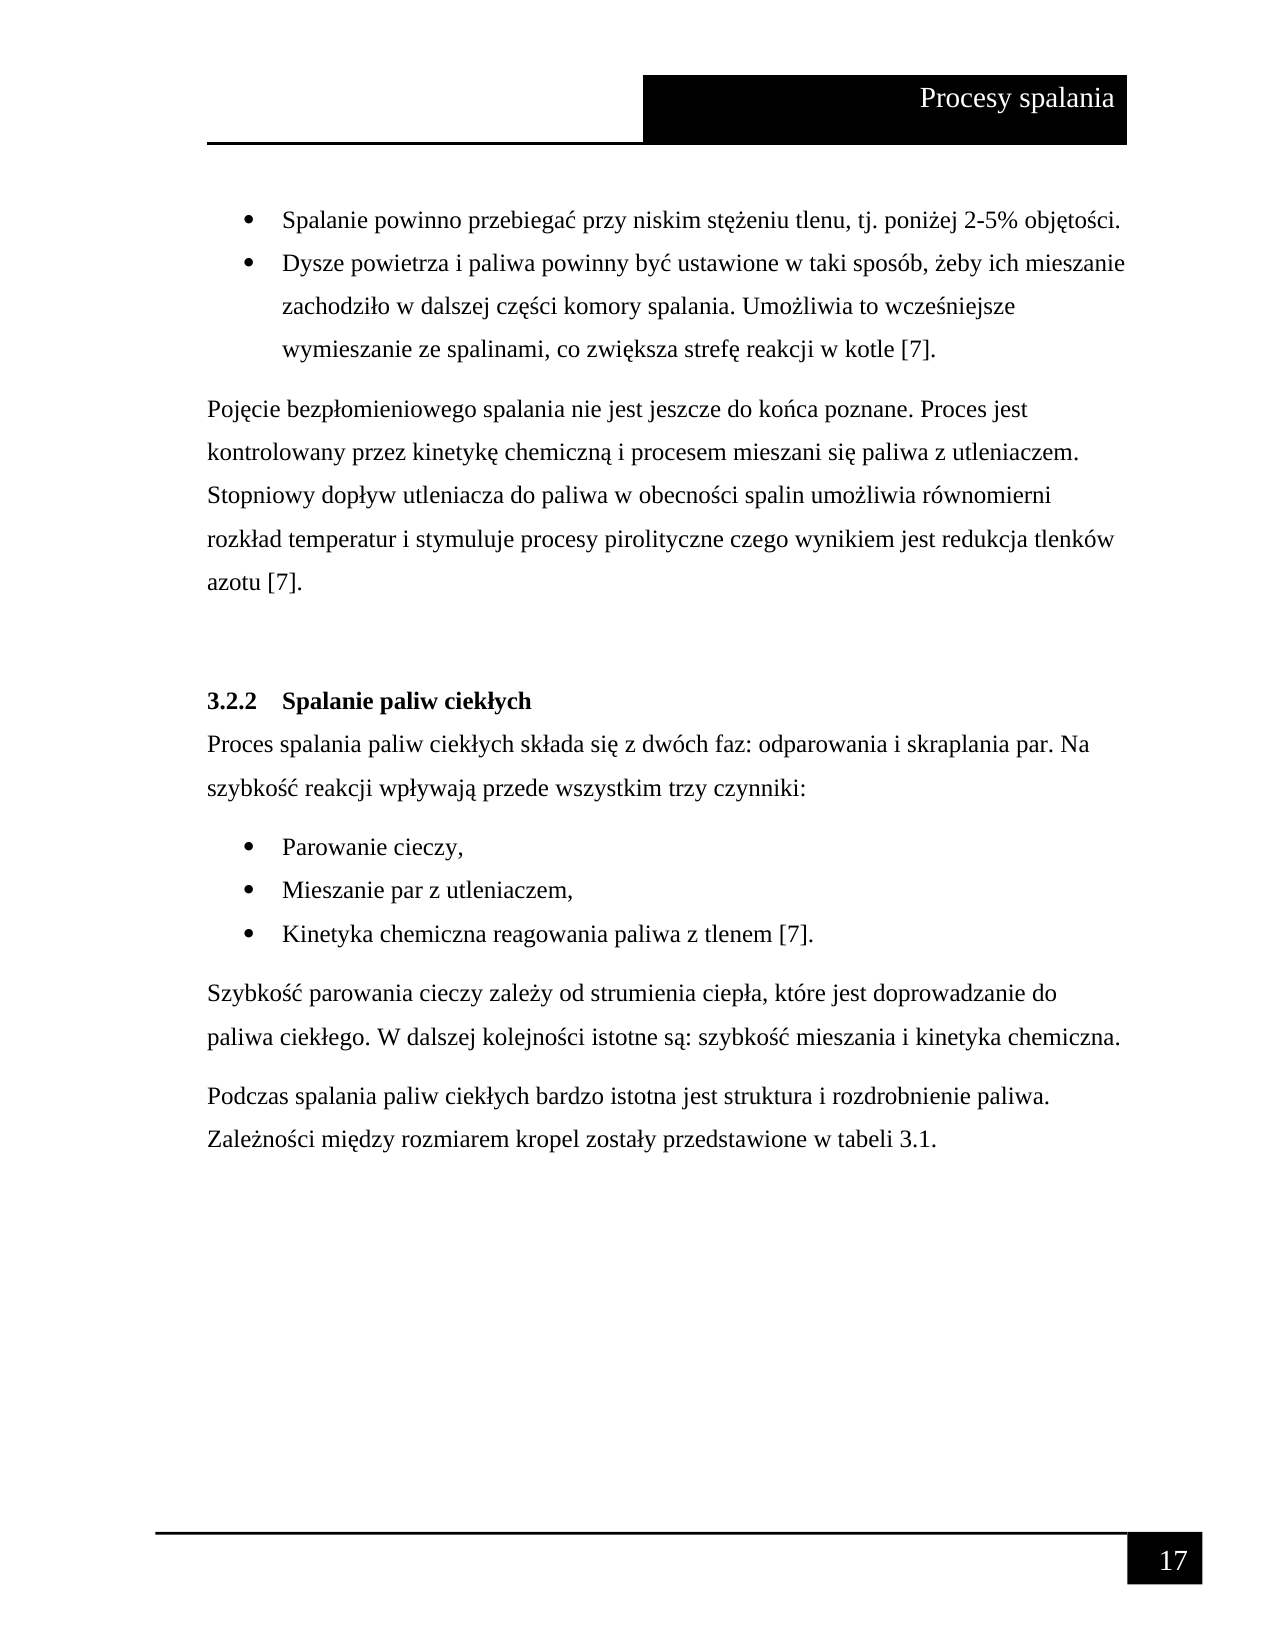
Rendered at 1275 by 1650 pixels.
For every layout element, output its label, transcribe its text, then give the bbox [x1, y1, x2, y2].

text Szybkość parowania cieczy zależy od strumienia ciepła, które jest doprowadzanie do paliwa ciekłego. W dalszej kolejności istotne są: szybkość mieszania i kinetyka chemiczna. [207, 978, 1127, 1050]
list Dysze powietrza i paliwa powinny być ustawione w taki sposób, żeby ich mieszanie zachodziło w dalszej części komory spalania. Umożliwia to wcześniejsze wymieszanie ze spalinami, co zwiększa strefę reakcji w kotle [7]. [244, 248, 1127, 363]
list Parowanie cieczy, [244, 832, 1127, 861]
text Podczas spalania paliw ciekłych bardzo istotna jest struktura i rozdrobnienie paliwa. Zależności między rozmiarem kropel zostały przedstawione w tabeli 3.1. [207, 1081, 1127, 1153]
text Proces spalania paliw ciekłych składa się z dwóch faz: odparowania i skraplania par. Na szybkość reakcji wpływają przede wszystkim trzy czynniki: [207, 729, 1127, 801]
list Spalanie powinno przebiegać przy niskim stężeniu tlenu, tj. poniżej 2-5% objętości. [244, 205, 1127, 234]
subtitle Spalanie paliw ciekłych [207, 686, 1127, 715]
text Pojęcie bezpłomieniowego spalania nie jest jeszcze do końca poznane. Proces jest kontrolowany przez kinetykę chemiczną i procesem mieszani się paliwa z utleniaczem. Stopniowy dopływ utleniacza do paliwa w obecności spalin umożliwia równomierni rozkład temperatur i stymuluje procesy pirolityczne czego wynikiem jest redukcja tlenków azotu [7]. [207, 394, 1127, 596]
list Mieszanie par z utleniaczem, [244, 876, 1127, 904]
list Kinetyka chemiczna reagowania paliwa z tlenem [7]. [244, 919, 1127, 947]
